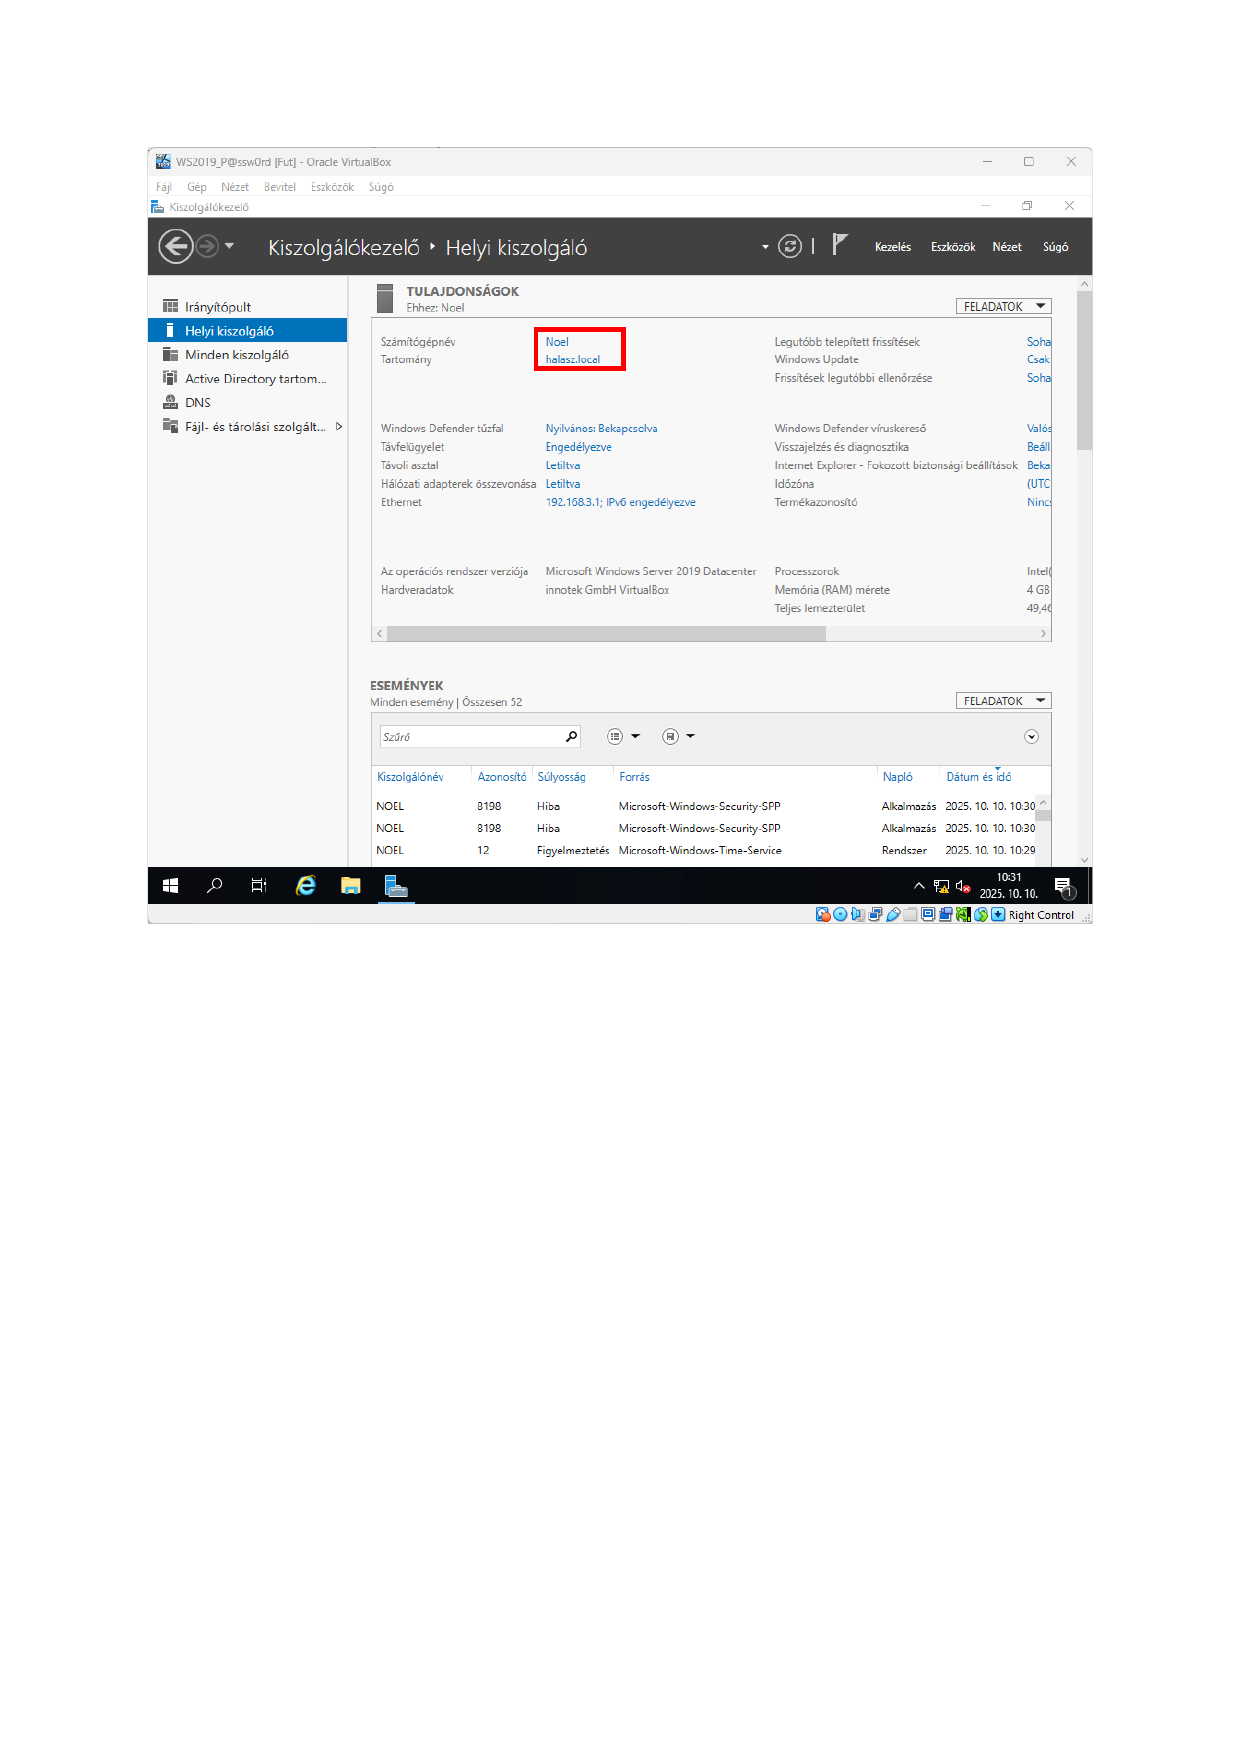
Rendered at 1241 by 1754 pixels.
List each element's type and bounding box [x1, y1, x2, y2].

picture [147, 147, 1093, 924]
